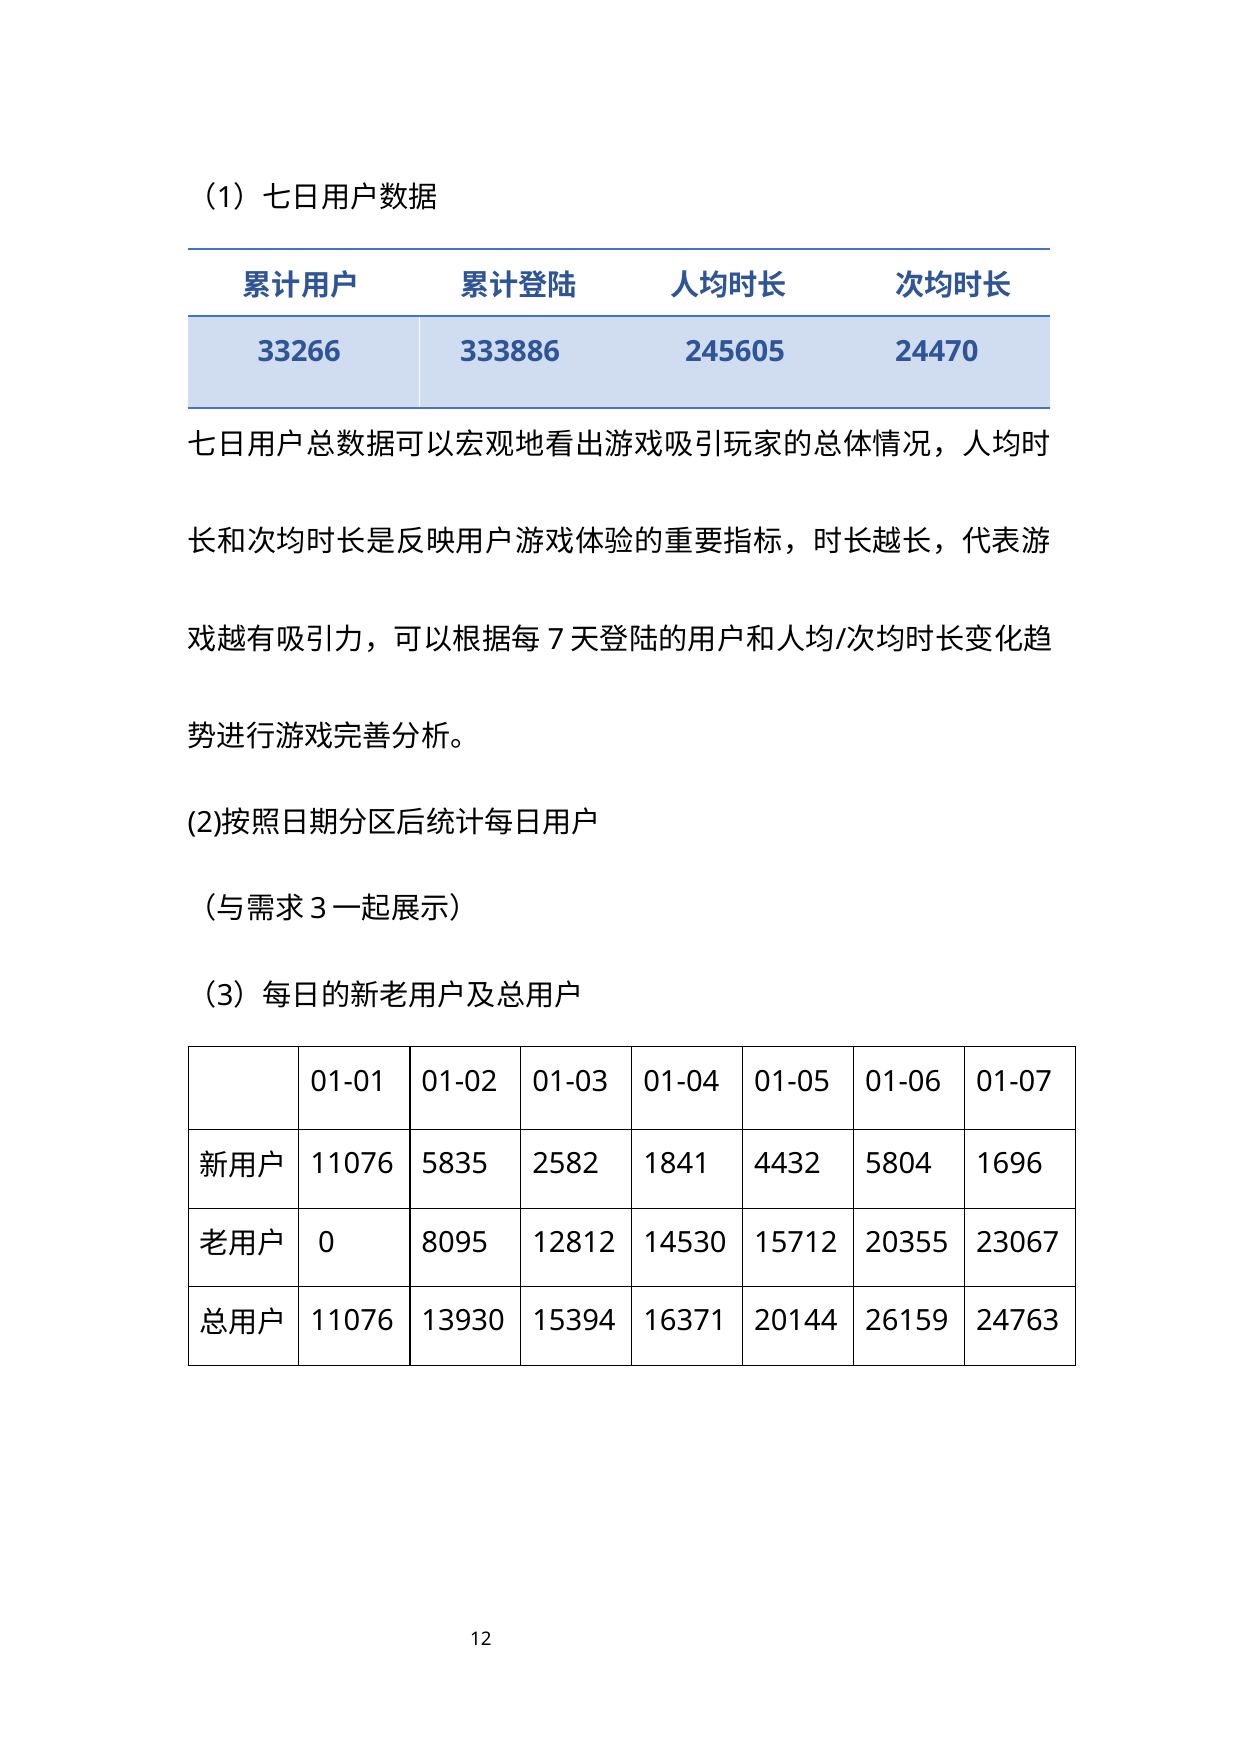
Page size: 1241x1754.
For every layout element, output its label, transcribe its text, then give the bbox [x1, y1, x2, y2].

table_header 01-01 [299, 1047, 409, 1129]
table_header 累计登陆 [420, 250, 630, 315]
table_cell 总用户 [189, 1287, 298, 1364]
list 七日用户总数据可以宏观地看出游戏吸引玩家的总体情况，人均时长和次均时长是反映用户游戏体验的重要指标，时长越长，代表游戏越有吸引力，可以根据每7天登陆的用户和人均/次均时长变化趋势进行游戏完善分析。 [187, 409, 1053, 767]
table_cell 13930 [411, 1287, 520, 1364]
table_cell 老用户 [189, 1209, 298, 1286]
table_cell 245605 [630, 317, 840, 407]
table_cell 1696 [965, 1130, 1075, 1207]
table_cell 新用户 [189, 1130, 298, 1207]
table_cell 23067 [965, 1209, 1075, 1286]
table_header 次均时长 [840, 250, 1050, 315]
list （与需求3一起展示） [187, 874, 1053, 939]
table_cell 24763 [965, 1287, 1075, 1364]
table_cell 2582 [521, 1130, 631, 1207]
table_cell 15394 [521, 1287, 631, 1364]
table_cell 5835 [411, 1130, 520, 1207]
table_header 01-02 [411, 1047, 520, 1129]
table_header 01-06 [854, 1047, 964, 1129]
table_cell 15712 [743, 1209, 853, 1286]
table_header [189, 1047, 298, 1129]
table_cell 1841 [632, 1130, 742, 1207]
table_cell 4432 [743, 1130, 853, 1207]
table_header 01-05 [743, 1047, 853, 1129]
table_cell 33266 [188, 317, 419, 407]
list (2)按照日期分区后统计每日用户 [187, 788, 1053, 853]
table_cell 5804 [854, 1130, 964, 1207]
table_cell 8095 [411, 1209, 520, 1286]
text 3、结果分析 （1）七日用户数据 [187, 162, 1053, 227]
table_cell 16371 [632, 1287, 742, 1364]
table_cell 11076 [299, 1287, 409, 1364]
table_cell 0 [299, 1209, 409, 1286]
table_cell 333886 [420, 317, 630, 407]
table_cell 14530 [632, 1209, 742, 1286]
table_header 人均时长 [630, 250, 840, 315]
table_cell 12812 [521, 1209, 631, 1286]
table_cell 20144 [743, 1287, 853, 1364]
table_cell 24470 [840, 317, 1050, 407]
table_header 01-07 [965, 1047, 1075, 1129]
table_cell 20355 [854, 1209, 964, 1286]
table_header 01-03 [521, 1047, 631, 1129]
table_cell 11076 [299, 1130, 409, 1207]
list （3）每日的新老用户及总用户 [187, 960, 1053, 1025]
table_header 01-04 [632, 1047, 742, 1129]
table_cell 26159 [854, 1287, 964, 1364]
table_header 累计用户 [188, 250, 419, 315]
